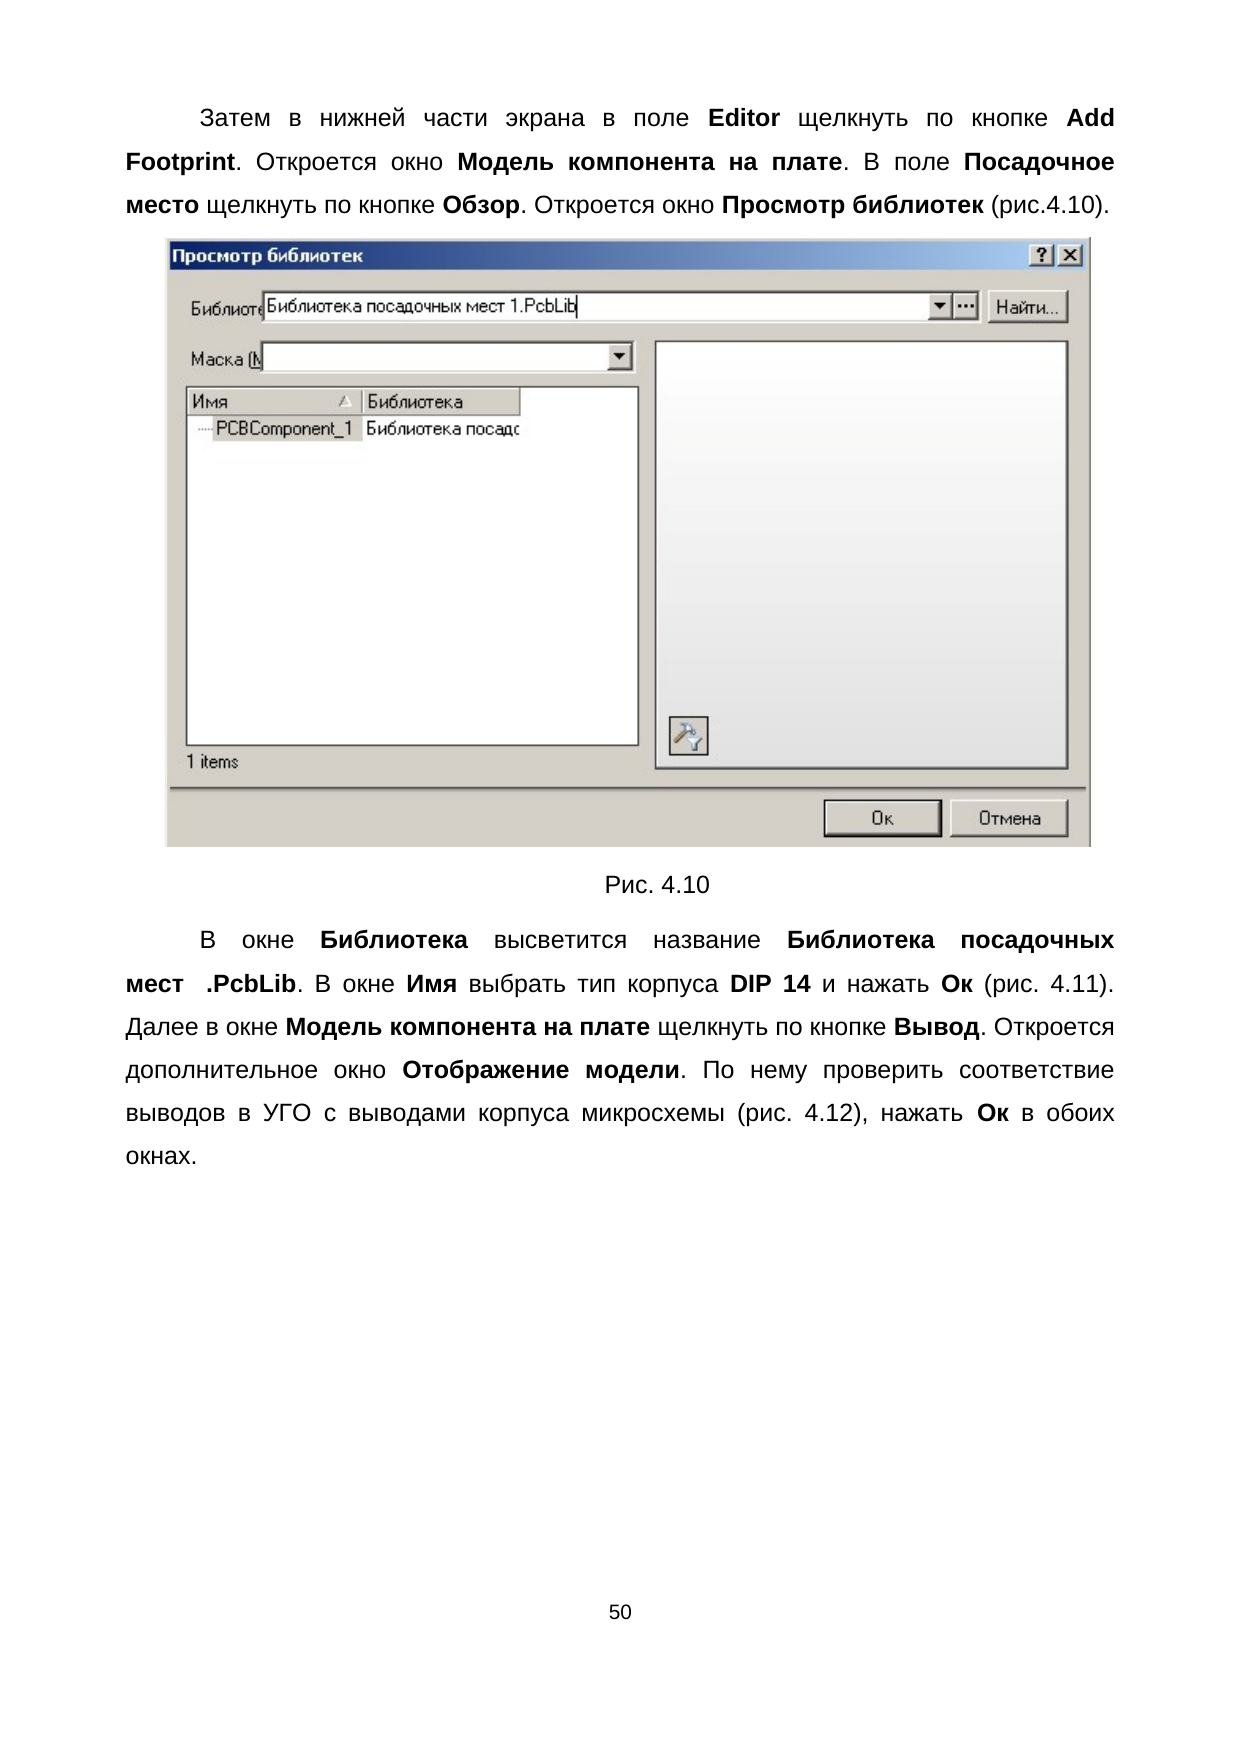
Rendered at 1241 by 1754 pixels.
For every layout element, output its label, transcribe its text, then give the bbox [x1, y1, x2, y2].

text Затем в нижней части экрана в поле Editor щелкнуть по кнопке Add Footprint. Откроется окно Модель компонента на плате. В поле Посадочное место щелкнуть по кнопке Обзор. Откроется окно Просмотр библиотек (рис.4.10). [125, 103, 1115, 219]
picture [164, 237, 1091, 847]
text В окне Библиотека высветится название Библиотека посадочных мест .PcbLib. В окне Имя выбрать тип корпуса DIP 14 и нажать Ок (рис. 4.11). Далее в окне Модель компонента на плате щелкнуть по кнопке Вывод. Откроется дополнительное окно Отображение модели. По нему проверить соответствие выводов в УГО с выводами корпуса микросхемы (рис. 4.12), нажать Ок в обоих окнах. [125, 925, 1115, 1170]
text Рис. 4.10 [146, 870, 1169, 898]
